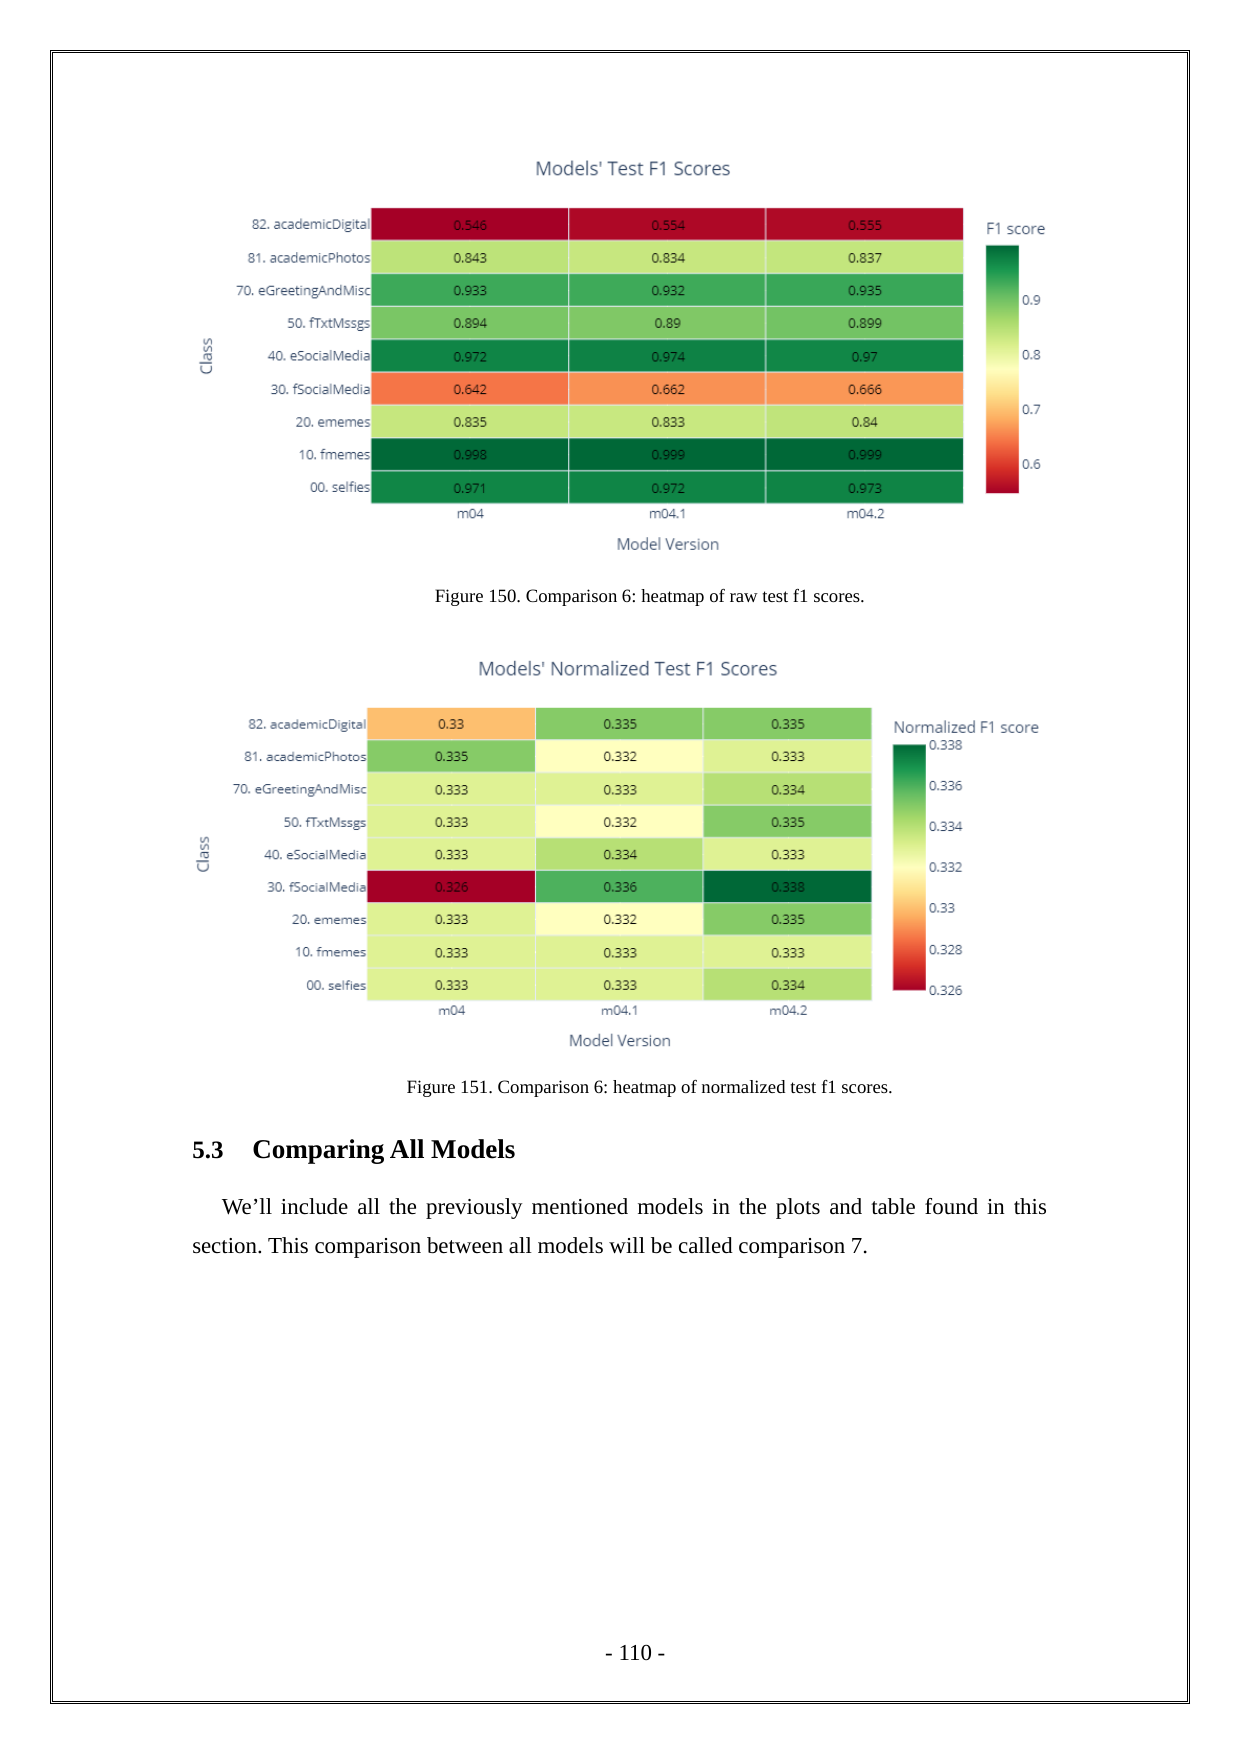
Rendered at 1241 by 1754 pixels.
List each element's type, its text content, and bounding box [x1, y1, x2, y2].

text Figure 150. Comparison 6: heatmap of raw test f1 scores. [251, 585, 1048, 607]
subtitle Comparing All Models [192, 1134, 1048, 1165]
picture [192, 150, 1064, 573]
picture [192, 642, 1064, 1064]
text Figure 151. Comparison 6: heatmap of normalized test f1 scores. [251, 1076, 1048, 1098]
text We’ll include all the previously mentioned models in the plots and table found in this section. This comparison between all models will be called comparison 7. [192, 1193, 1048, 1259]
